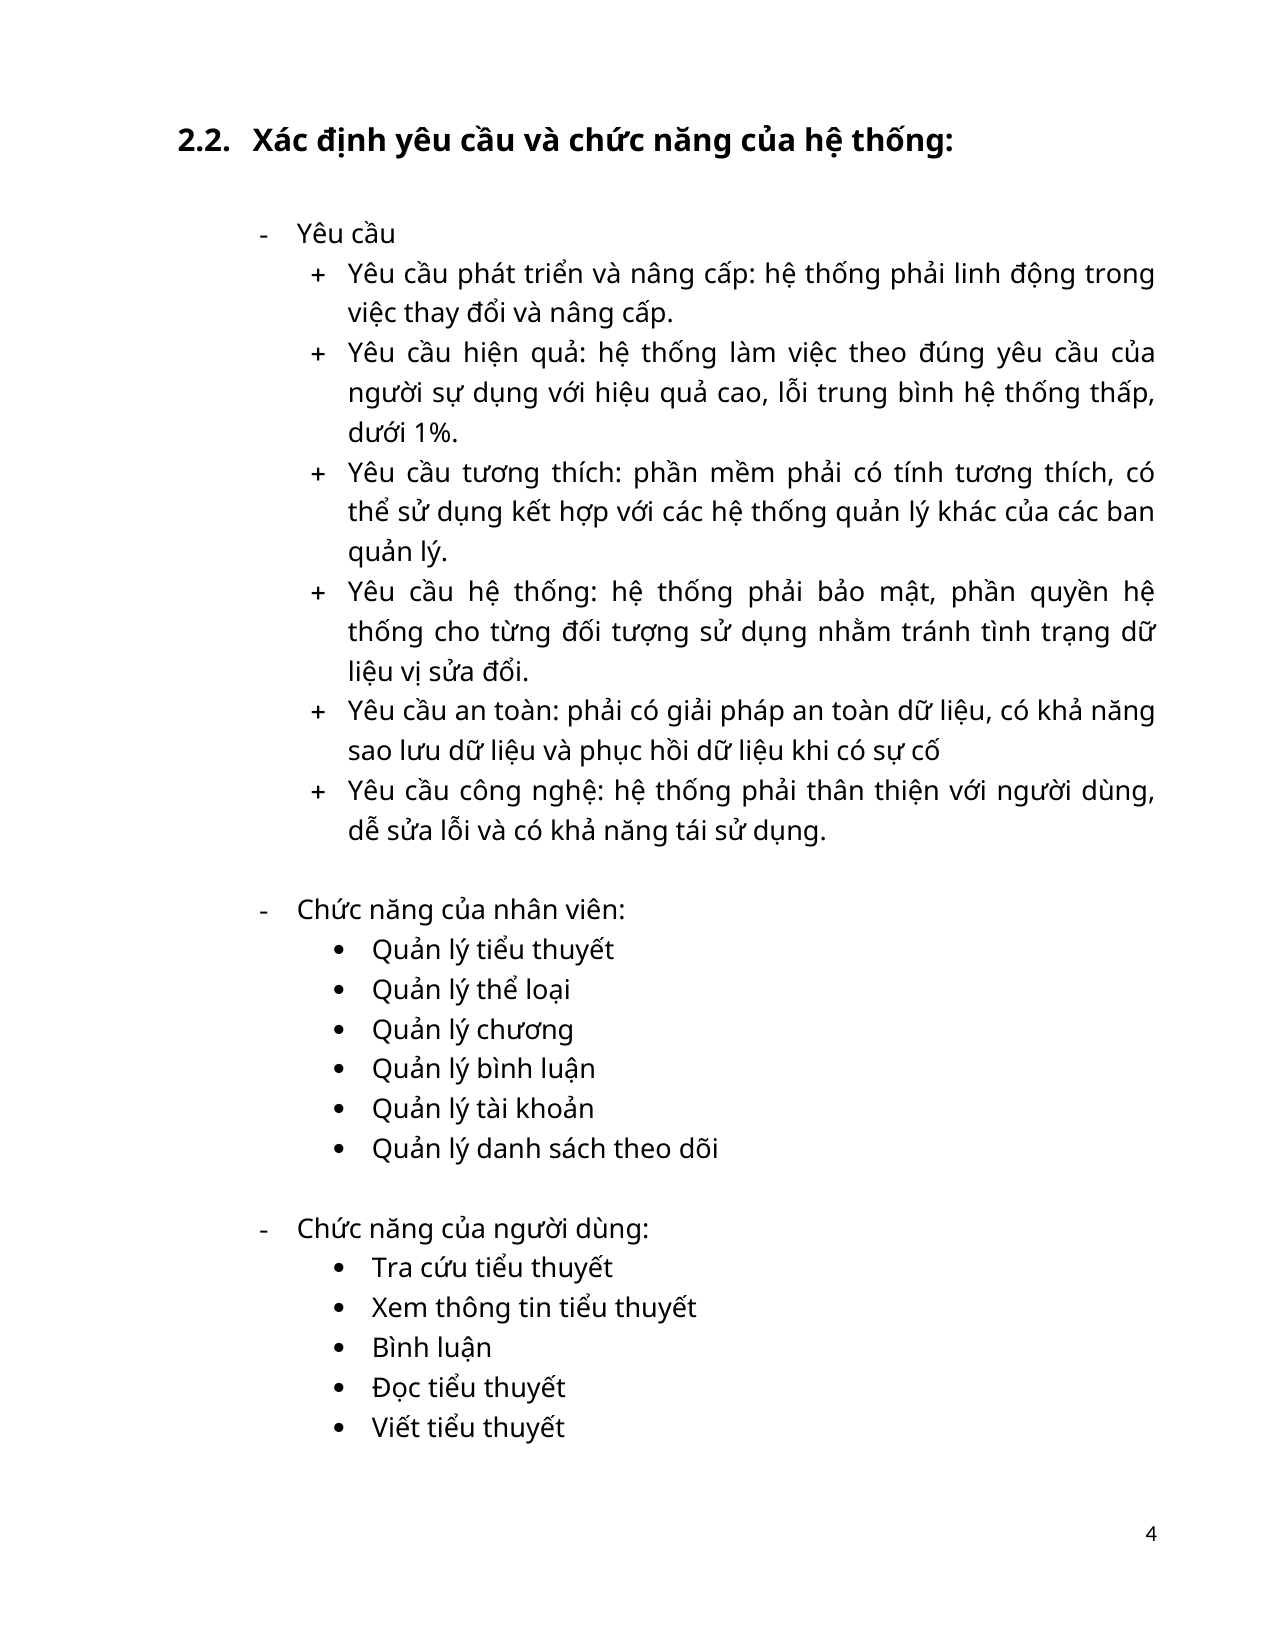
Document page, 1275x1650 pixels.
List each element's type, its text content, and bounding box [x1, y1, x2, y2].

list Đọc tiểu thuyết [334, 1368, 1157, 1405]
list Yêu cầu tương thích: phần mềm phải có tính tương thích, có thể sử dụng kết hợp với các hệ thống quản lý khác của các ban quản lý. [310, 453, 1157, 569]
list Yêu cầu phát triển và nâng cấp: hệ thống phải linh động trong việc thay đổi và nâng cấp. [310, 254, 1157, 331]
list Yêu cầu hệ thống: hệ thống phải bảo mật, phần quyền hệ thống cho từng đối tượng sử dụng nhằm tránh tình trạng dữ liệu vị sửa đổi. [310, 572, 1157, 689]
list Yêu cầu công nghệ: hệ thống phải thân thiện với người dùng, dễ sửa lỗi và có khả năng tái sử dụng. [310, 771, 1157, 848]
list Bình luận [334, 1328, 1157, 1365]
list Yêu cầu hiện quả: hệ thống làm việc theo đúng yêu cầu của người sự dụng với hiệu quả cao, lỗi trung bình hệ thống thấp, dưới 1%. [310, 334, 1157, 450]
list Quản lý tài khoản [334, 1090, 1157, 1127]
list Viết tiểu thuyết [334, 1408, 1157, 1445]
list Chức năng của người dùng: [259, 1209, 1157, 1246]
list Xác định yêu cầu và chức năng của hệ thống: [133, 118, 1157, 161]
list Quản lý thể loại [334, 970, 1157, 1007]
list Yêu cầu an toàn: phải có giải pháp an toàn dữ liệu, có khả năng sao lưu dữ liệu và phục hồi dữ liệu khi có sự cố [310, 692, 1157, 768]
list Tra cứu tiểu thuyết [334, 1249, 1157, 1286]
list Quản lý danh sách theo dõi [334, 1129, 1157, 1166]
list Chức năng của nhân viên: [259, 891, 1157, 928]
list Quản lý tiểu thuyết [334, 931, 1157, 967]
list Quản lý bình luận [334, 1050, 1157, 1087]
list Quản lý chương [334, 1010, 1157, 1047]
list Xem thông tin tiểu thuyết [334, 1289, 1157, 1326]
list Yêu cầu [259, 214, 1157, 251]
